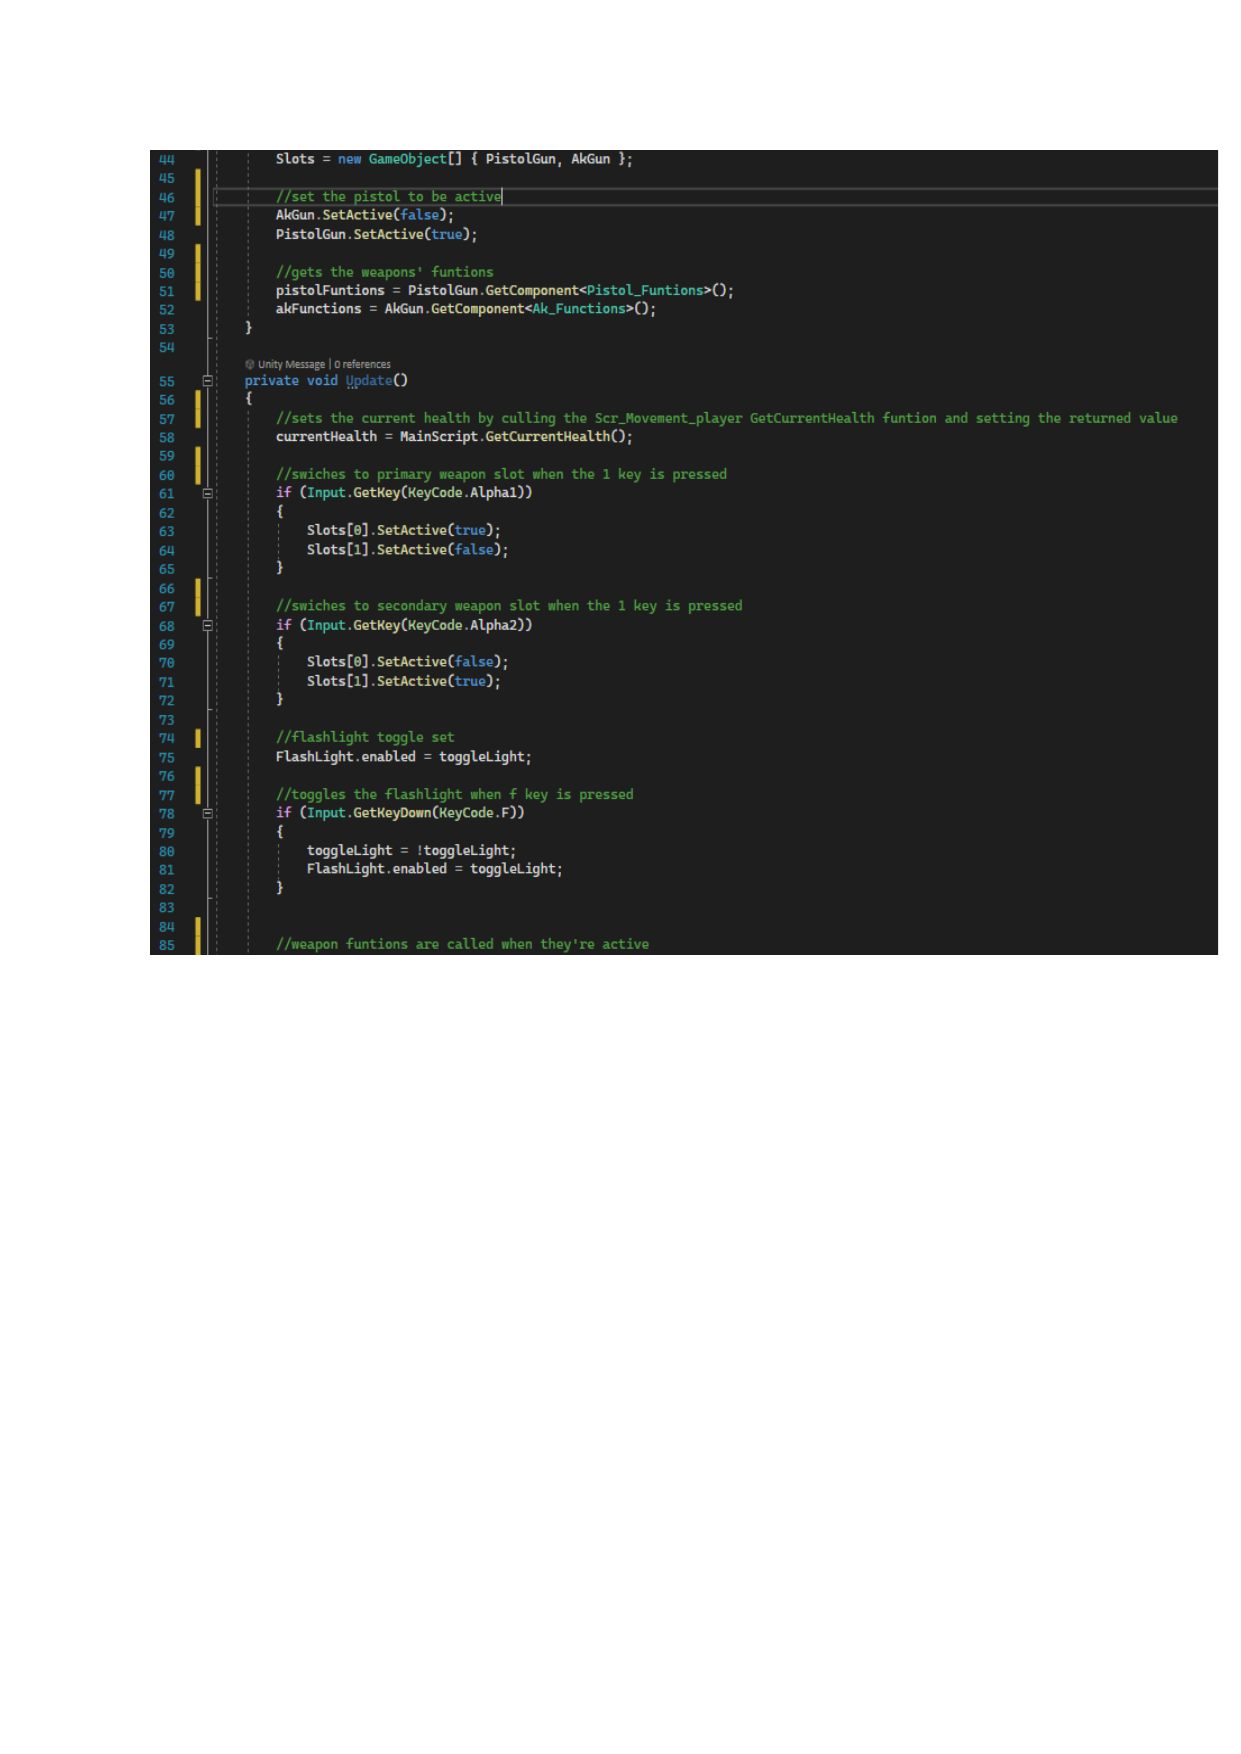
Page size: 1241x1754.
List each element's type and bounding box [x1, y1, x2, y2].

picture [150, 150, 1219, 955]
